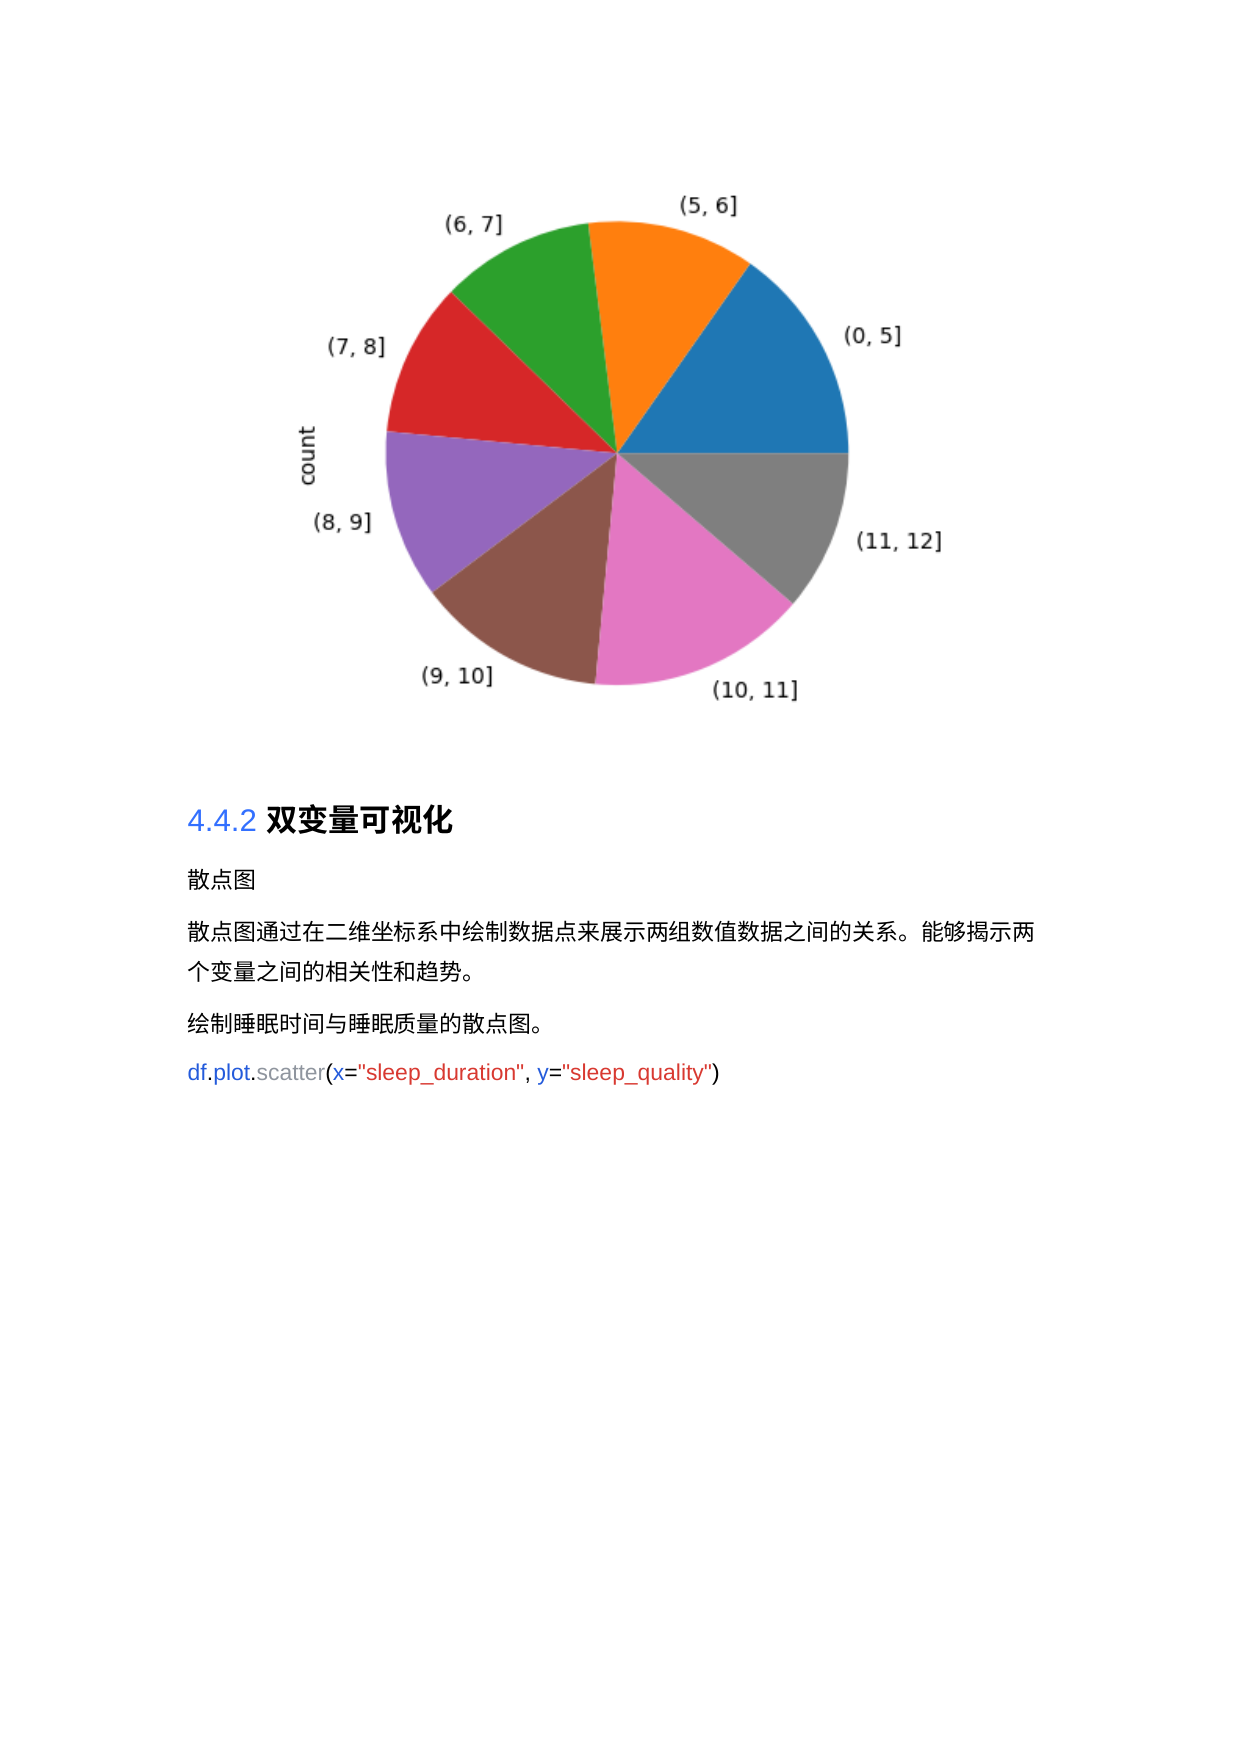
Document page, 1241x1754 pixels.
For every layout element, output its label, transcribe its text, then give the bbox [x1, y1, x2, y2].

text 绘制睡眠时间与睡眠质量的散点图。 [187, 1006, 1053, 1039]
picture [282, 150, 958, 759]
text 4.4.2 双变量可视化 [187, 795, 1053, 841]
text df.plot.scatter(x="sleep_duration", y="sleep_quality") [187, 1059, 1053, 1085]
text 散点图通过在二维坐标系中绘制数据点来展示两组数值数据之间的关系。能够揭示两个变量之间的相关性和趋势。 [187, 914, 1053, 987]
text 散点图 [187, 862, 1053, 895]
